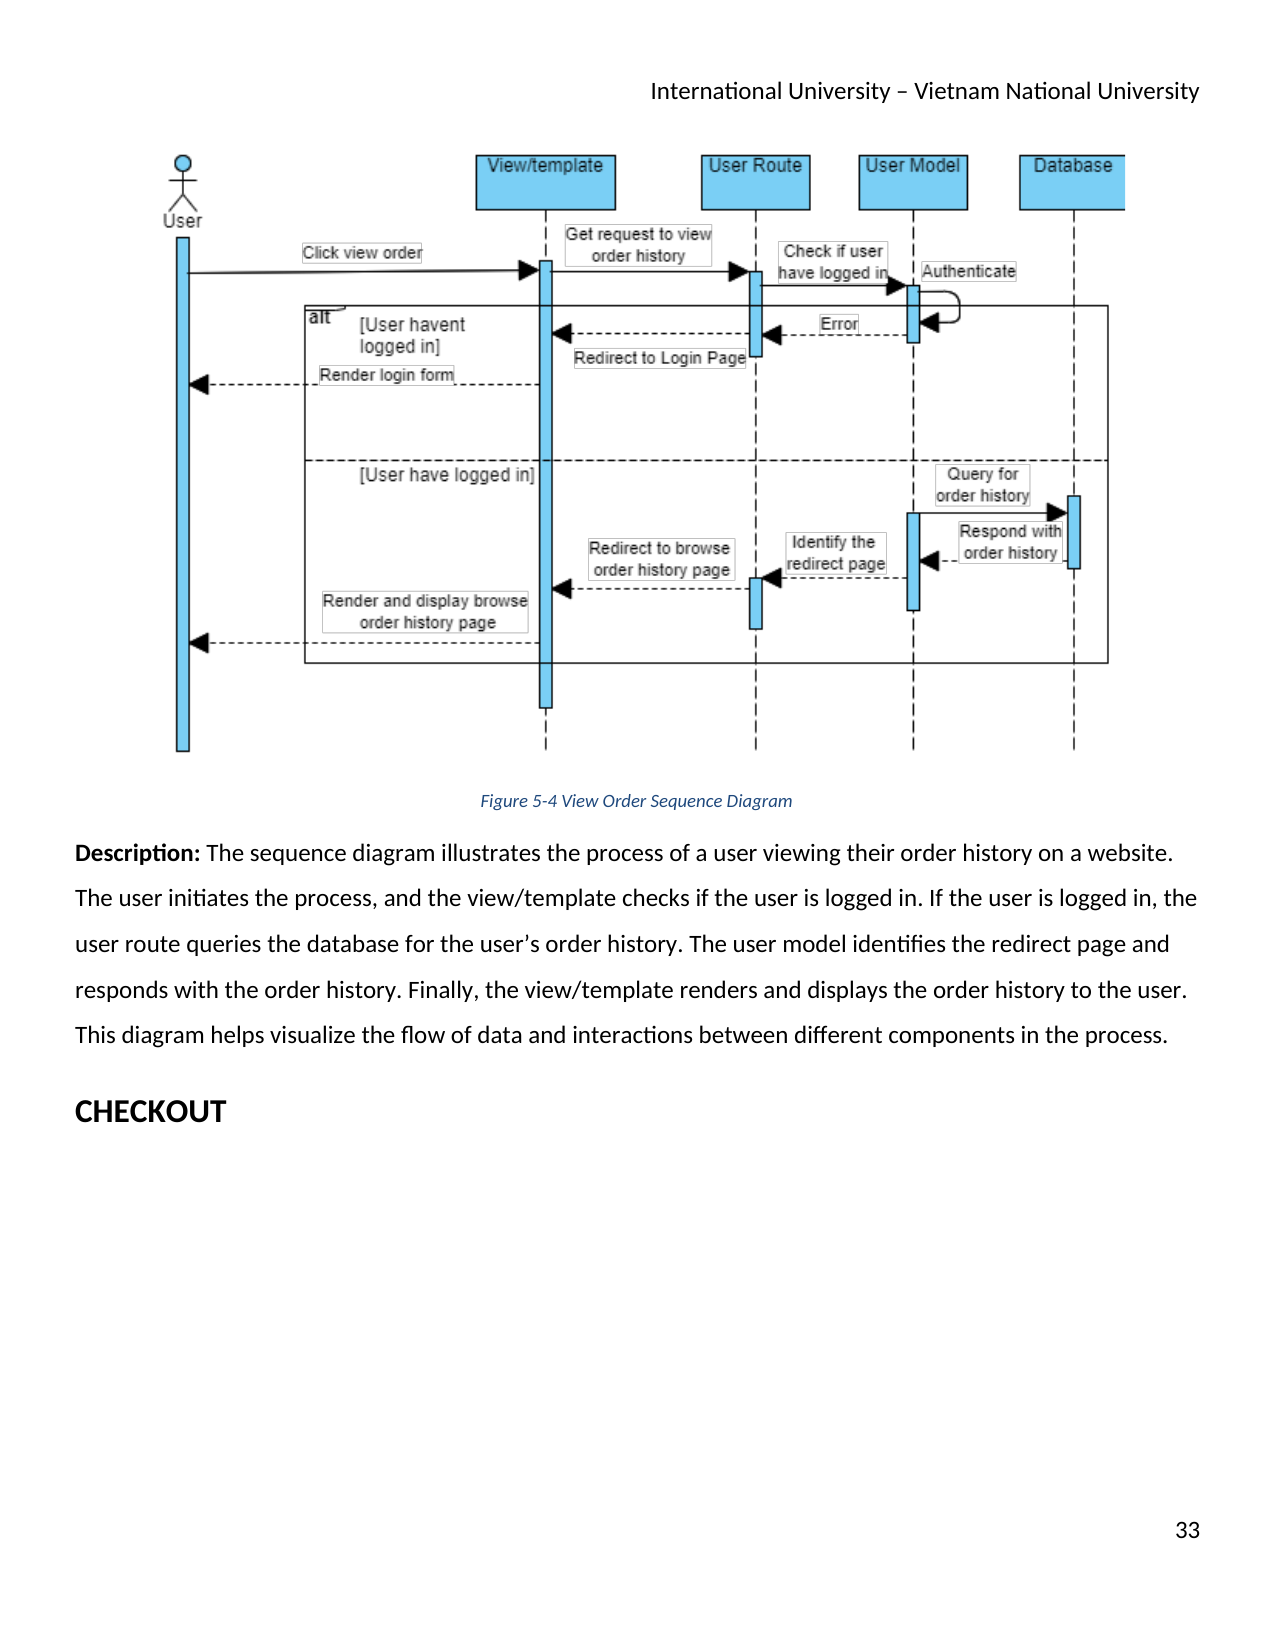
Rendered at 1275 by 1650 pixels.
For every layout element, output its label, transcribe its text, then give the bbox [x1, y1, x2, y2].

text CHECKOUT [75, 1090, 1200, 1131]
picture [150, 136, 1125, 774]
text Figure 5-4 View Order Sequence Diagram [75, 789, 1200, 812]
text Description: The sequence diagram illustrates the process of a user viewing their order history on a website. The user initiates the process, and the view/template checks if the user is logged in. If the user is logged in, the user route queries the database for the user’s order history. The user model identifies the redirect page and responds with the order history. Finally, the view/template renders and displays the order history to the user. This diagram helps visualize the flow of data and interactions between different components in the process. [75, 837, 1200, 1050]
